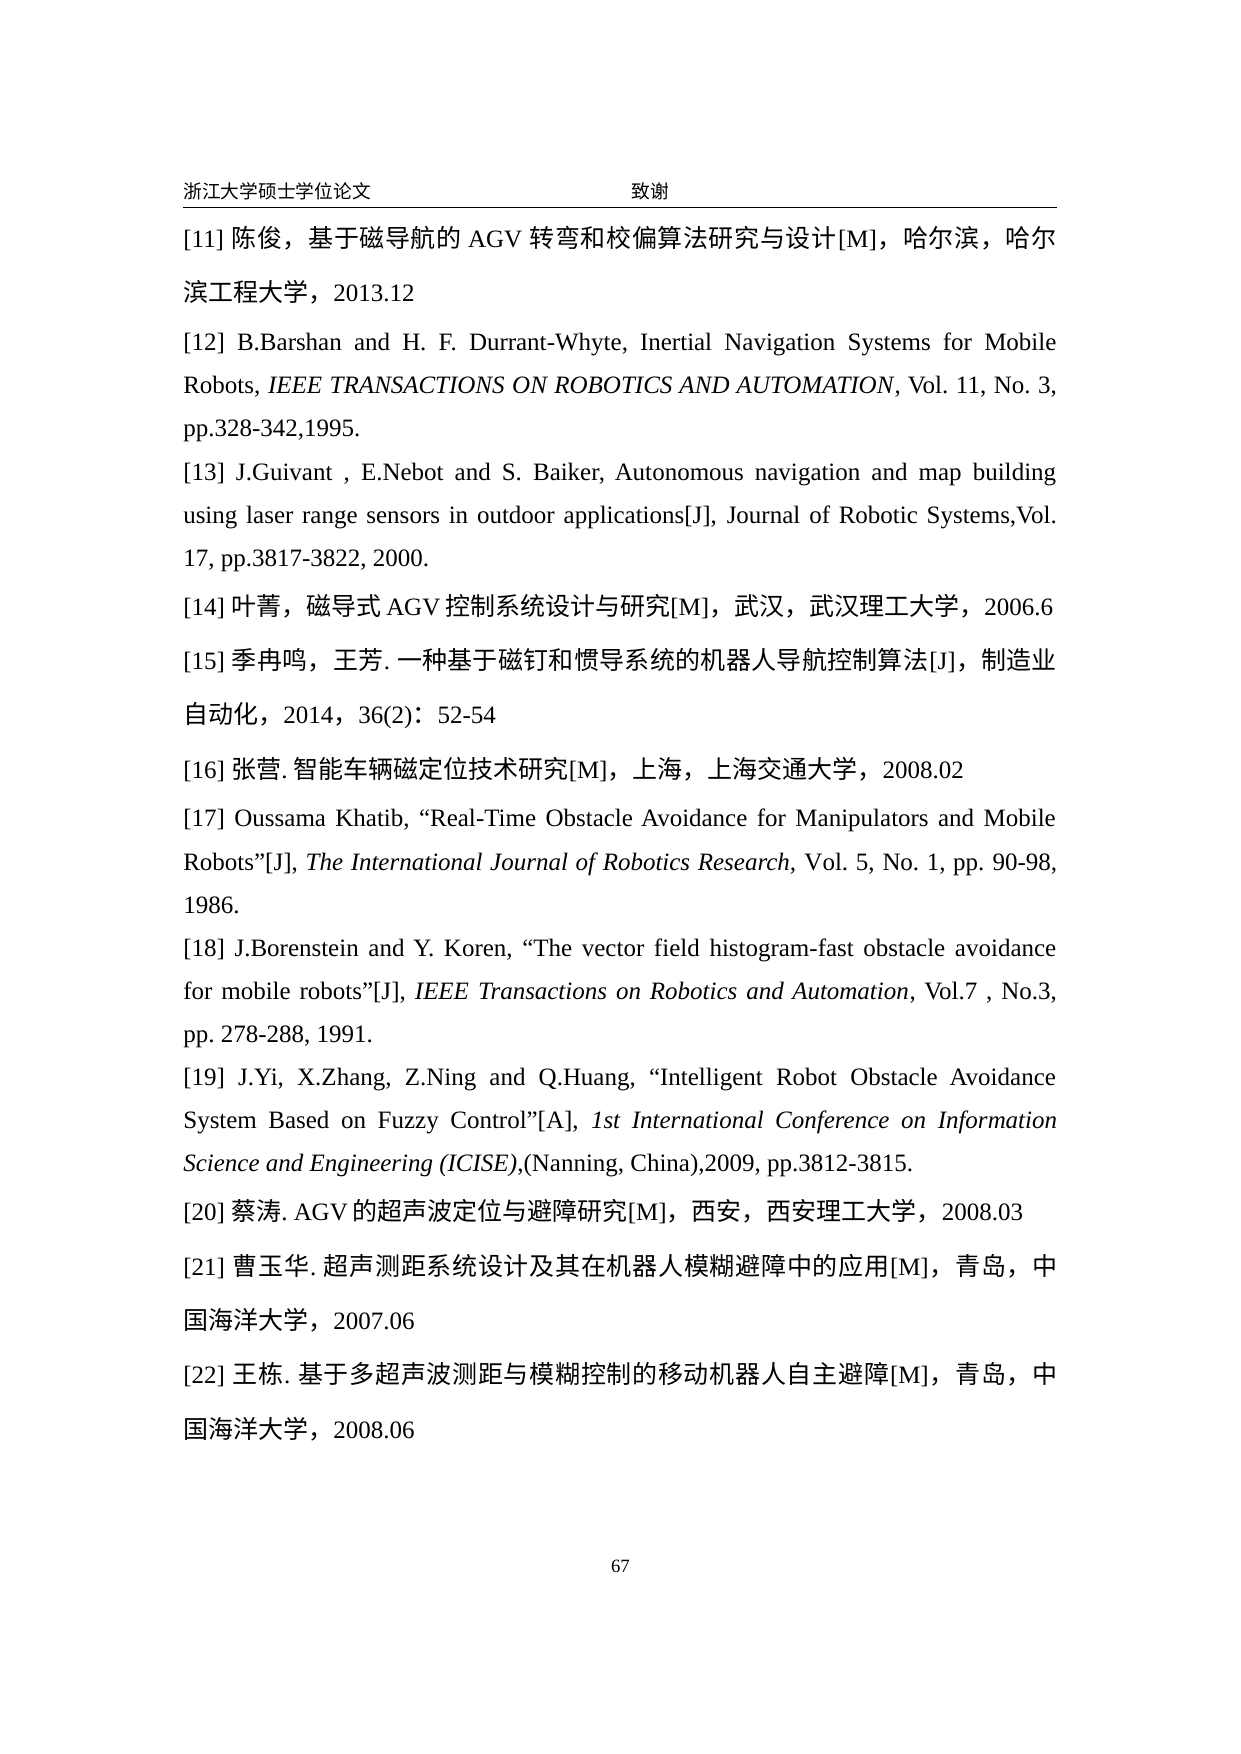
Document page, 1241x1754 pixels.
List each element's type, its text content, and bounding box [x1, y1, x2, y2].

text [18] J.Borenstein and Y. Koren, “The vector field histogram-fast obstacle avoidance for mobile robots”[J], IEEE Transactions on Robotics and Automation, Vol.7 , No.3, pp. 278-288, 1991. [183, 933, 1057, 1048]
text [16] 张营. 智能车辆磁定位技术研究[M]，上海，上海交通大学，2008.02 [183, 749, 1057, 785]
text [22] 王栋. 基于多超声波测距与模糊控制的移动机器人自主避障[M]，青岛，中国海洋大学，2008.06 [183, 1355, 1057, 1445]
text [15] 季冉鸣，王芳. 一种基于磁钉和惯导系统的机器人导航控制算法[J]，制造业自动化，2014，36(2)：52-54 [183, 640, 1057, 731]
text [21] 曹玉华. 超声测距系统设计及其在机器人模糊避障中的应用[M]，青岛，中国海洋大学，2007.06 [183, 1246, 1057, 1337]
text [17] Oussama Khatib, “Real-Time Obstacle Avoidance for Manipulators and Mobile Robots”[J], The International Journal of Robotics Research, Vol. 5, No. 1, pp. 90-98, 1986. [183, 803, 1057, 918]
text [14] 叶菁，磁导式AGV控制系统设计与研究[M]，武汉，武汉理工大学，2006.6 [183, 586, 1057, 622]
text [19] J.Yi, X.Zhang, Z.Ning and Q.Huang, “Intelligent Robot Obstacle Avoidance System Based on Fuzzy Control”[A], 1st International Conference on Information Science and Engineering (ICISE),(Nanning, China),2009, pp.3812-3815. [183, 1062, 1057, 1177]
text [12] B.Barshan and H. F. Durrant-Whyte, Inertial Navigation Systems for Mobile Robots, IEEE TRANSACTIONS ON ROBOTICS AND AUTOMATION, Vol. 11, No. 3, pp.328-342,1995. [183, 327, 1057, 442]
text [20] 蔡涛. AGV的超声波定位与避障研究[M]，西安，西安理工大学，2008.03 [183, 1192, 1057, 1228]
text [11] 陈俊，基于磁导航的AGV 转弯和校偏算法研究与设计[M]，哈尔滨，哈尔滨工程大学，2013.12 [183, 218, 1057, 309]
text [13] J.Guivant , E.Nebot and S. Baiker, Autonomous navigation and map building using laser range sensors in outdoor applications[J], Journal of Robotic Systems,Vol. 17, pp.3817-3822, 2000. [183, 457, 1057, 572]
